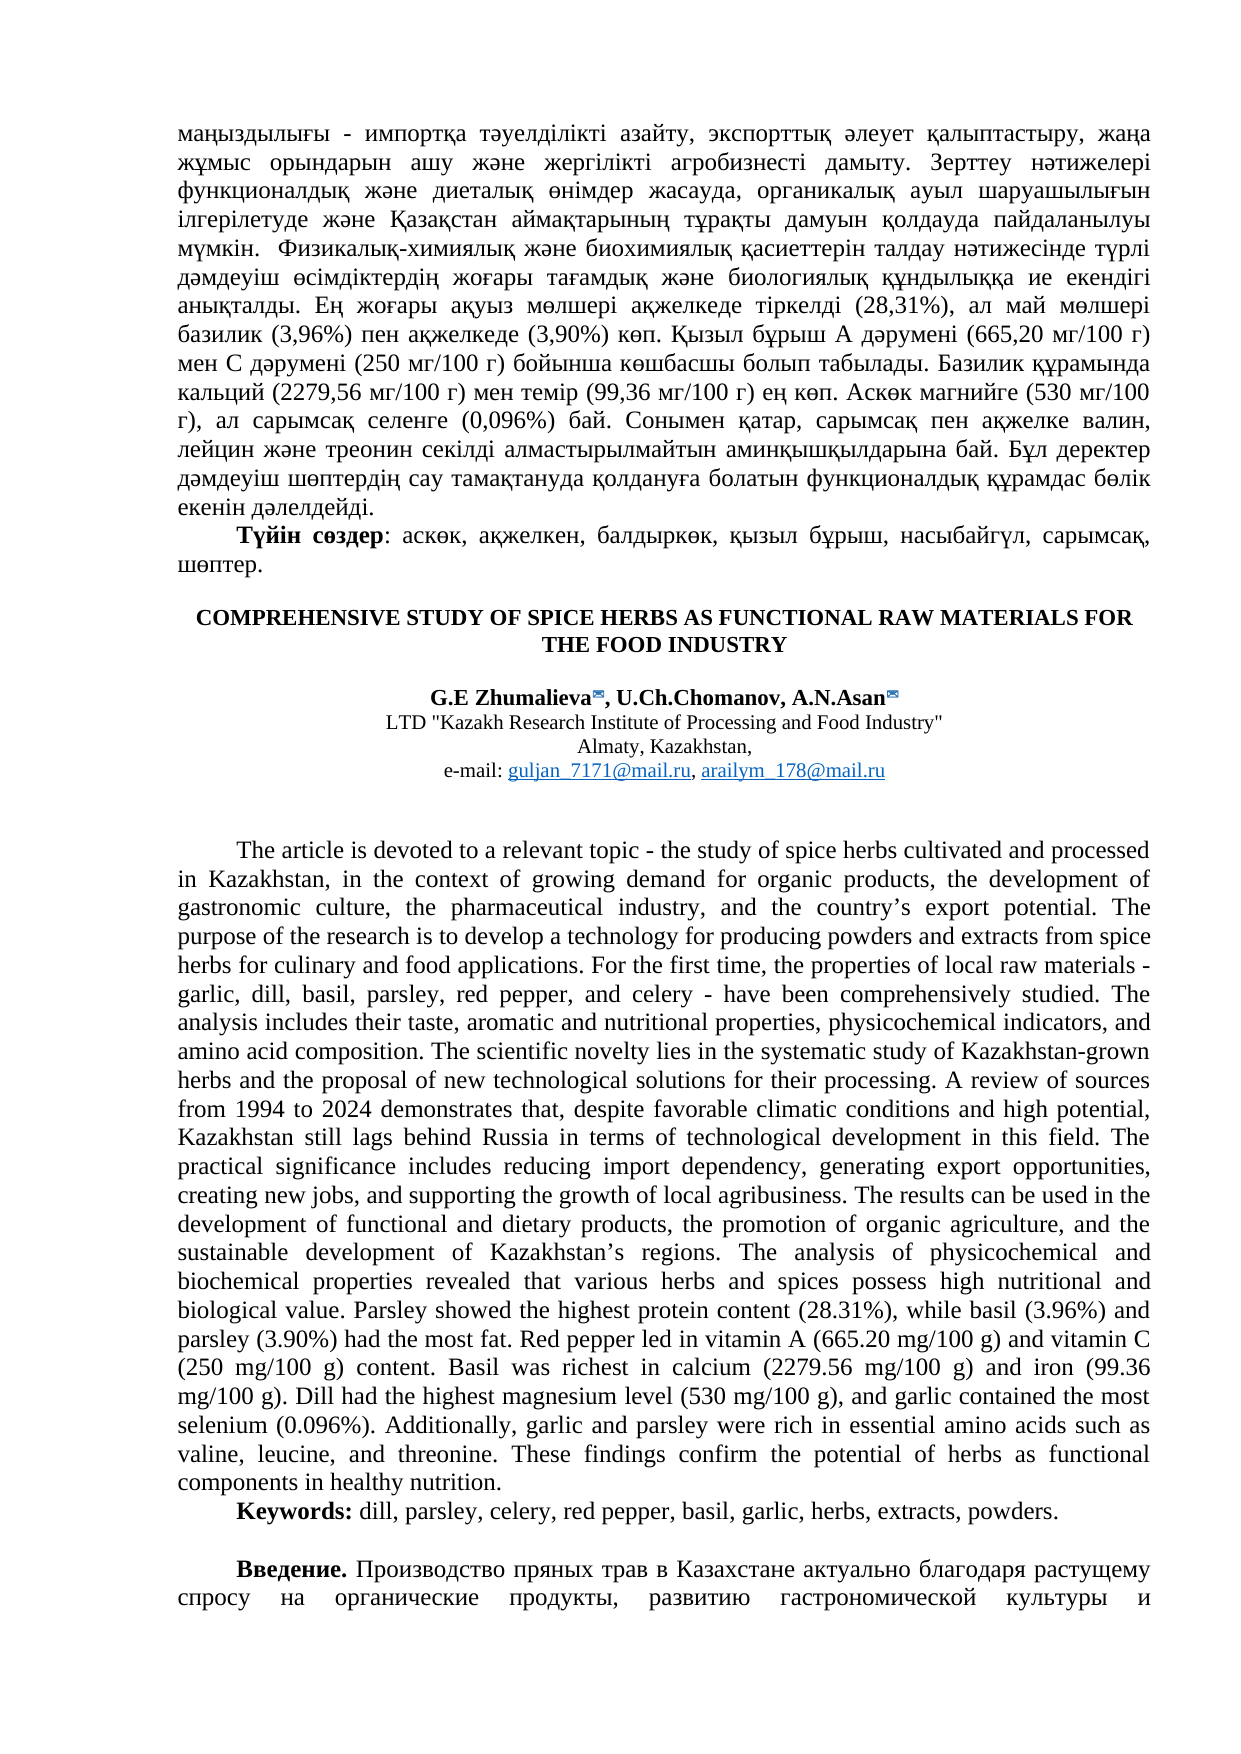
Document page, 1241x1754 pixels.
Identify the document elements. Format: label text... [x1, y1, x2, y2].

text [177, 118, 1152, 521]
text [177, 1554, 1152, 1611]
text COMPREHENSIVE STUDY OF SPICE HERBS AS FUNCTIONAL RAW MATERIALS FOR THE FOOD INDUSTRY [177, 604, 1152, 657]
text LTD "Kazakh Research Institute of Processing and Food Industry" [177, 710, 1152, 734]
text Keywords: dill, parsley, celery, red pepper, basil, garlic, herbs, extracts, powders. [177, 1496, 1152, 1525]
text e-mail: guljan_7171@mail.ru, arailym_178@mail.ru [177, 758, 1152, 782]
text Түйін сөздер: аскөк, ақжелкен, балдыркөк, қызыл бұрыш, насыбайгүл, сарымсақ, шөптер. [177, 521, 1152, 578]
text G.E Zhumalieva, U.Ch.Chomanov, A.N.Asan [177, 683, 1152, 710]
text Almaty, Kazakhstan, [177, 734, 1152, 758]
text The article is devoted to a relevant topic - the study of spice herbs cultivated and processed in Kazakhstan, in the context of growing demand for organic products, the development of gastronomic culture, the pharmaceutical industry, and the country’s export potential. The purpose of the research is to develop a technology for producing powders and extracts from spice herbs for culinary and food applications. For the first time, the properties of local raw materials - garlic, dill, basil, parsley, red pepper, and celery - have been comprehensively studied. The analysis includes their taste, aromatic and nutritional properties, physicochemical indicators, and amino acid composition. The scientific novelty lies in the systematic study of Kazakhstan-grown herbs and the proposal of new technological solutions for their processing. A review of sources from 1994 to 2024 demonstrates that, despite favorable climatic conditions and high potential, Kazakhstan still lags behind Russia in terms of technological development in this field. The practical significance includes reducing import dependency, generating export opportunities, creating new jobs, and supporting the growth of local agribusiness. The results can be used in the development of functional and dietary products, the promotion of organic agriculture, and the sustainable development of Kazakhstan’s regions. The analysis of physicochemical and biochemical properties revealed that various herbs and spices possess high nutritional and biological value. Parsley showed the highest protein content (28.31%), while basil (3.96%) and parsley (3.90%) had the most fat. Red pepper led in vitamin A (665.20 mg/100 g) and vitamin C (250 mg/100 g) content. Basil was richest in calcium (2279.56 mg/100 g) and iron (99.36 mg/100 g). Dill had the highest magnesium level (530 mg/100 g), and garlic contained the most selenium (0.096%). Additionally, garlic and parsley were rich in essential amino acids such as valine, leucine, and threonine. These findings confirm the potential of herbs as functional components in healthy nutrition. [177, 835, 1152, 1496]
